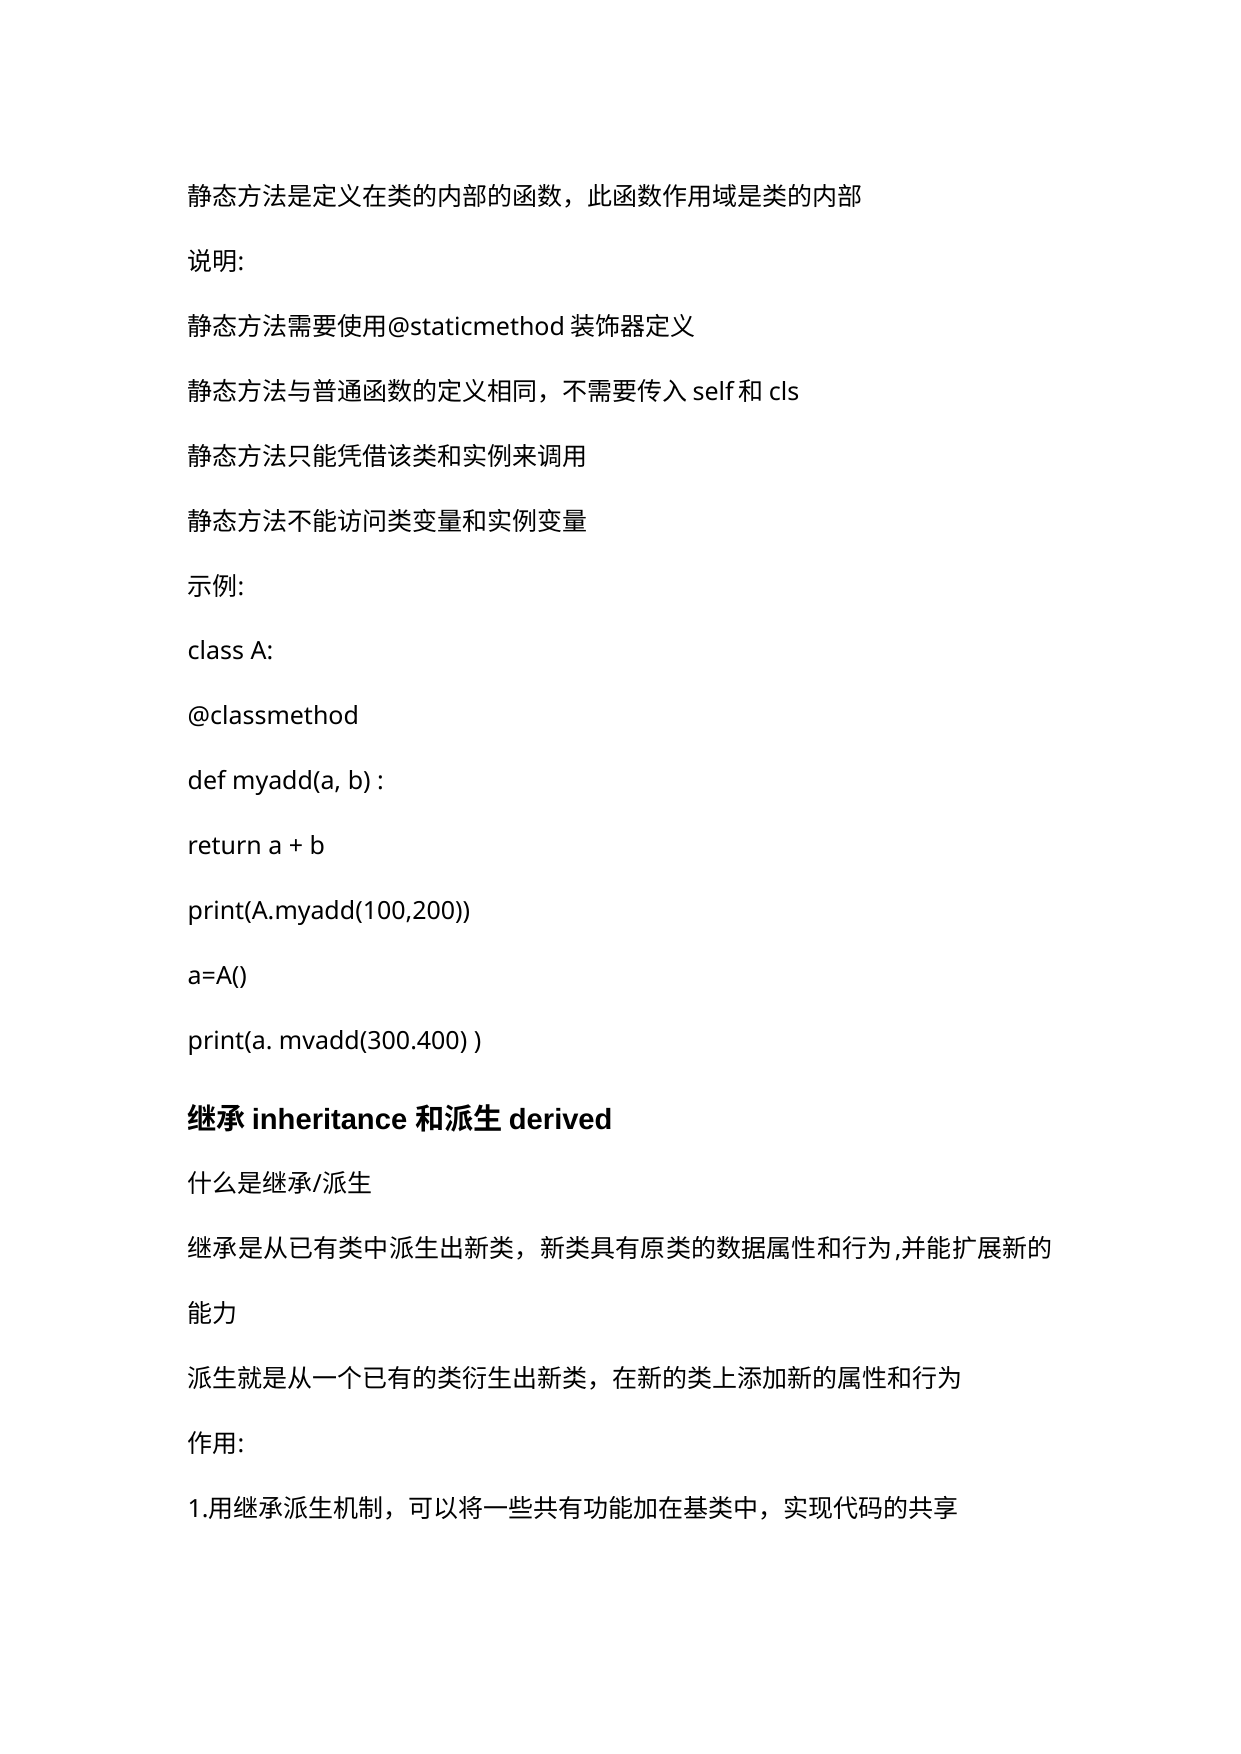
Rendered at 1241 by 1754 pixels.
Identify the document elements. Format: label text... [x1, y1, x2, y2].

text print(A.myadd(100,200)) [187, 877, 1053, 942]
text class A: [187, 617, 1053, 682]
subtitle 继承inheritance 和派生derived [187, 1084, 1053, 1149]
text 说明: [187, 227, 1053, 292]
text 静态方法不能访问类变量和实例变量 [187, 487, 1053, 552]
text 1.用继承派生机制，可以将一些共有功能加在基类中，实现代码的共享 [187, 1474, 1053, 1539]
text 继承是从已有类中派生出新类，新类具有原类的数据属性和行为,并能扩展新的能力 [187, 1214, 1053, 1344]
text 示例: [187, 552, 1053, 617]
text def myadd(a, b) : [187, 747, 1053, 812]
text 作用: [187, 1409, 1053, 1474]
text print(a. mvadd(300.400) ) [187, 1007, 1053, 1072]
text return a + b [187, 812, 1053, 877]
text 什么是继承/派生 [187, 1149, 1053, 1214]
text 静态方法是定义在类的内部的函数，此函数作用域是类的内部 [187, 162, 1053, 227]
text 静态方法与普通函数的定义相同，不需要传入self和cls [187, 357, 1053, 422]
text 静态方法需要使用@staticmethod装饰器定义 [187, 292, 1053, 357]
text 派生就是从一个已有的类衍生出新类，在新的类上添加新的属性和行为 [187, 1344, 1053, 1409]
text @classmethod [187, 682, 1053, 747]
text 静态方法只能凭借该类和实例来调用 [187, 422, 1053, 487]
text a=A() [187, 942, 1053, 1007]
